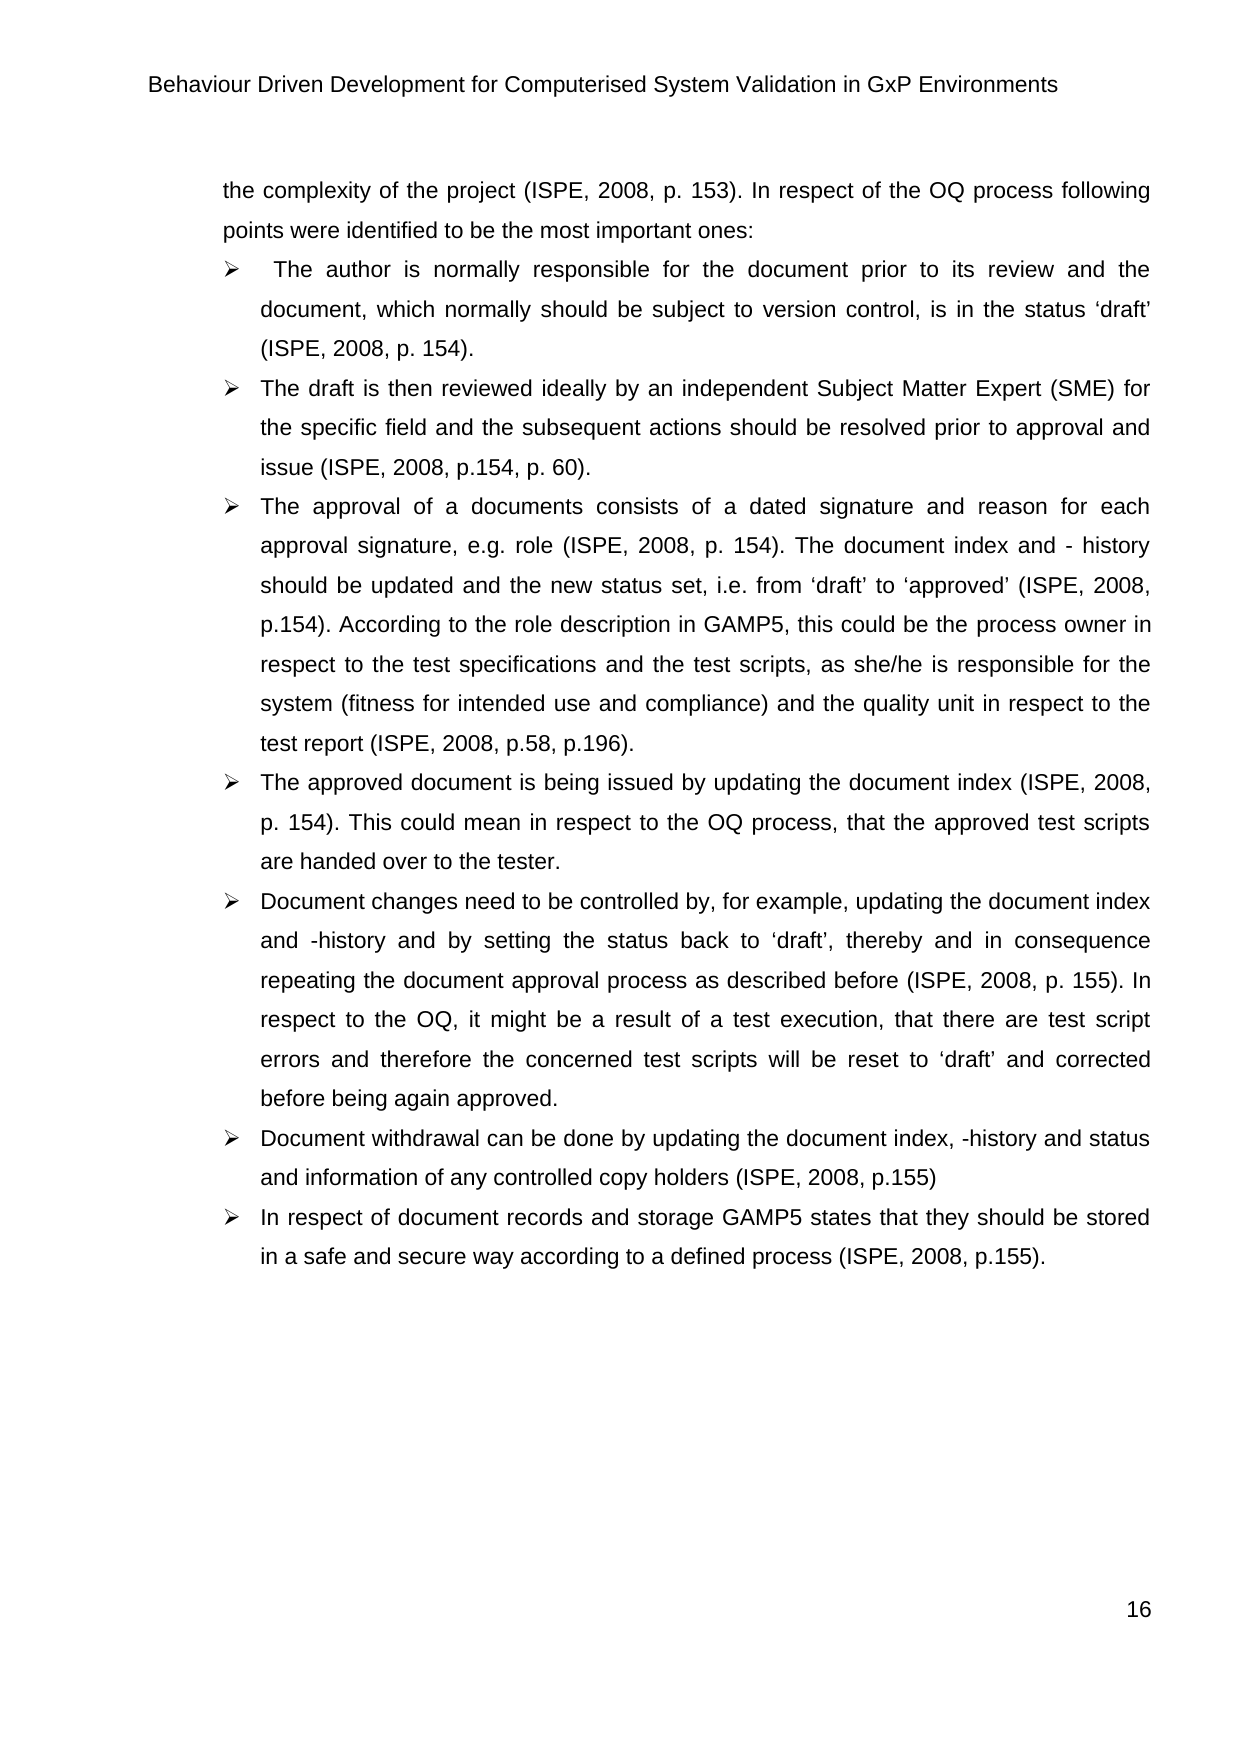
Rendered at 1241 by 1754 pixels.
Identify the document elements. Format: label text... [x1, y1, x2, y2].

list Document changes need to be controlled by, for example, updating the document index and -history and by setting the status back to ‘draft’, thereby and in consequence repeating the document approval process as described before (ISPE, 2008, p. 155). In respect to the OQ, it might be a result of a test execution, that there are test script errors and therefore the concerned test scripts will be reset to ‘draft’ and corrected before being again approved. [223, 888, 1152, 1112]
list The approved document is being issued by updating the document index (ISPE, 2008, p. 154). This could mean in respect to the OQ process, that the approved test scripts are handed over to the tester. [223, 769, 1152, 875]
list The approval of a documents consists of a dated signature and reason for each approval signature, e.g. role (ISPE, 2008, p. 154). The document index and - history should be updated and the new status set, i.e. from ‘draft’ to ‘approved’ (ISPE, 2008, p.154). According to the role description in GAMP5, this could be the process owner in respect to the test specifications and the test scripts, as she/he is responsible for the system (fitness for intended use and compliance) and the quality unit in respect to the test report (ISPE, 2008, p.58, p.196). [223, 493, 1152, 756]
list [185, 177, 1152, 243]
list Document withdrawal can be done by updating the document index, -history and status and information of any controlled copy holders (ISPE, 2008, p.155) [223, 1125, 1152, 1191]
list In respect of document records and storage GAMP5 states that they should be stored in a safe and secure way according to a defined process (ISPE, 2008, p.155). [223, 1204, 1152, 1269]
list The draft is then reviewed ideally by an independent Subject Matter Expert (SME) for the specific field and the subsequent actions should be resolved prior to approval and issue (ISPE, 2008, p.154, p. 60). [223, 374, 1152, 480]
list The author is normally responsible for the document prior to its review and the document, which normally should be subject to version control, is in the status ‘draft’ (ISPE, 2008, p. 154). [223, 256, 1152, 361]
